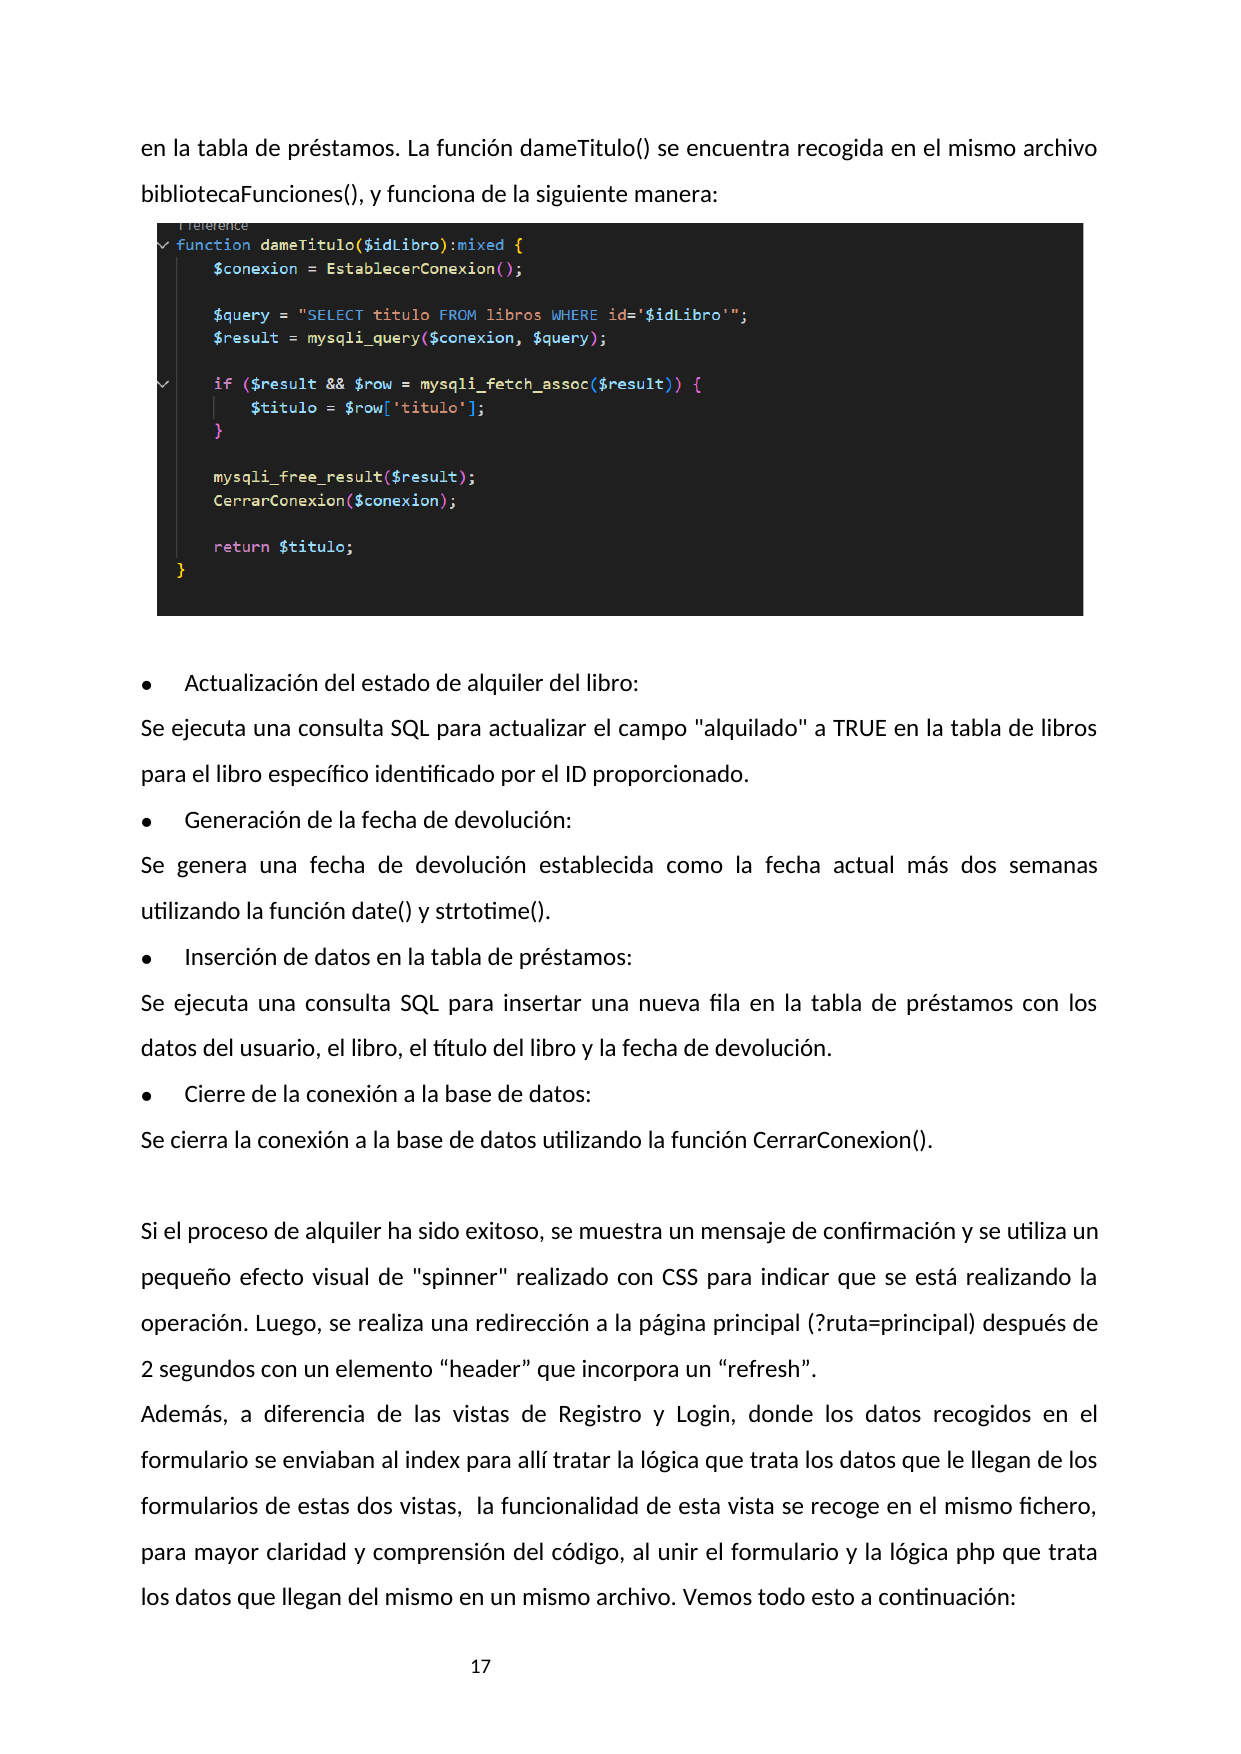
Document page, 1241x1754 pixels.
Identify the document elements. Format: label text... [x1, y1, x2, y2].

picture [157, 223, 1084, 616]
list Se genera una fecha de devolución establecida como la fecha actual más dos semanas utilizando la función date() y strtotime(). [141, 850, 1100, 926]
list Si el proceso de alquiler ha sido exitoso, se muestra un mensaje de confirmación y se utiliza un pequeño efecto visual de "spinner" realizado con CSS para indicar que se está realizando la operación. Luego, se realiza una redirección a la página principal (?ruta=principal) después de 2 segundos con un elemento “header” que incorpora un “refresh”. [141, 1216, 1100, 1383]
list Actualización del estado de alquiler del libro: [141, 667, 1100, 697]
list Se cierra la conexión a la base de datos utilizando la función CerrarConexion(). [141, 1124, 1100, 1154]
list Se ejecuta una consulta SQL para actualizar el campo "alquilado" a TRUE en la tabla de libros para el libro específico identificado por el ID proporcionado. [141, 712, 1100, 789]
list Generación de la fecha de devolución: [141, 804, 1100, 834]
list Además, a diferencia de las vistas de Registro y Login, donde los datos recogidos en el formulario se enviaban al index para allí tratar la lógica que trata los datos que le llegan de los formularios de estas dos vistas, la funcionalidad de esta vista se recoge en el mismo fichero, para mayor claridad y comprensión del código, al unir el formulario y la lógica php que trata los datos que llegan del mismo en un mismo archivo. Vemos todo esto a continuación: [141, 1398, 1100, 1612]
list Cierre de la conexión a la base de datos: [141, 1078, 1100, 1109]
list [141, 132, 1100, 208]
list Inserción de datos en la tabla de préstamos: [141, 941, 1100, 972]
list Se ejecuta una consulta SQL para insertar una nueva fila en la tabla de préstamos con los datos del usuario, el libro, el título del libro y la fecha de devolución. [141, 987, 1100, 1063]
